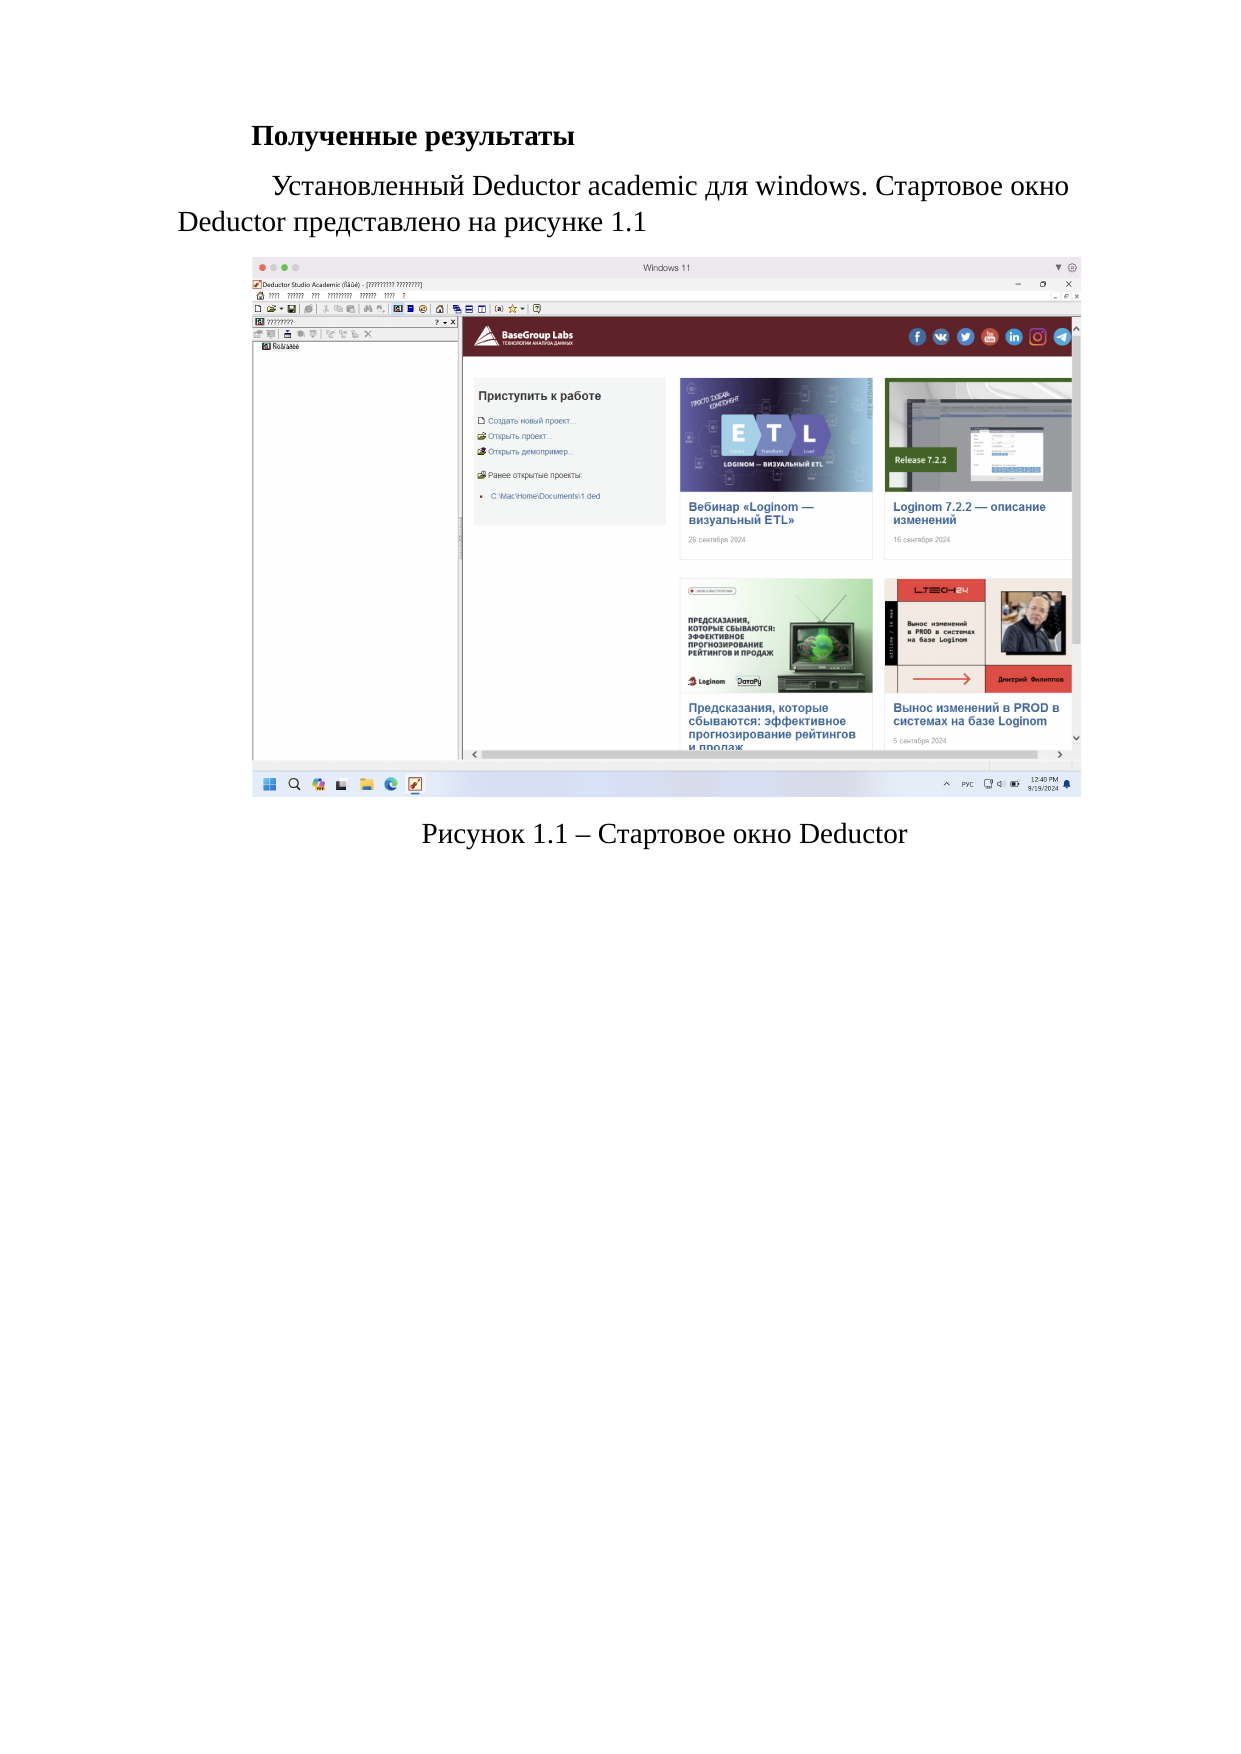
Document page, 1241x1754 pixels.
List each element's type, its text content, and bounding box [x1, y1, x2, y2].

picture [252, 257, 1082, 797]
text Установленный Deductor academic для windows. Стартовое окно Deductor представлено на рисунке 1.1 [177, 168, 1152, 238]
subtitle Полученные результаты [251, 118, 1152, 152]
text Рисунок 1.1 – Стартовое окно Deductor [177, 816, 1152, 849]
